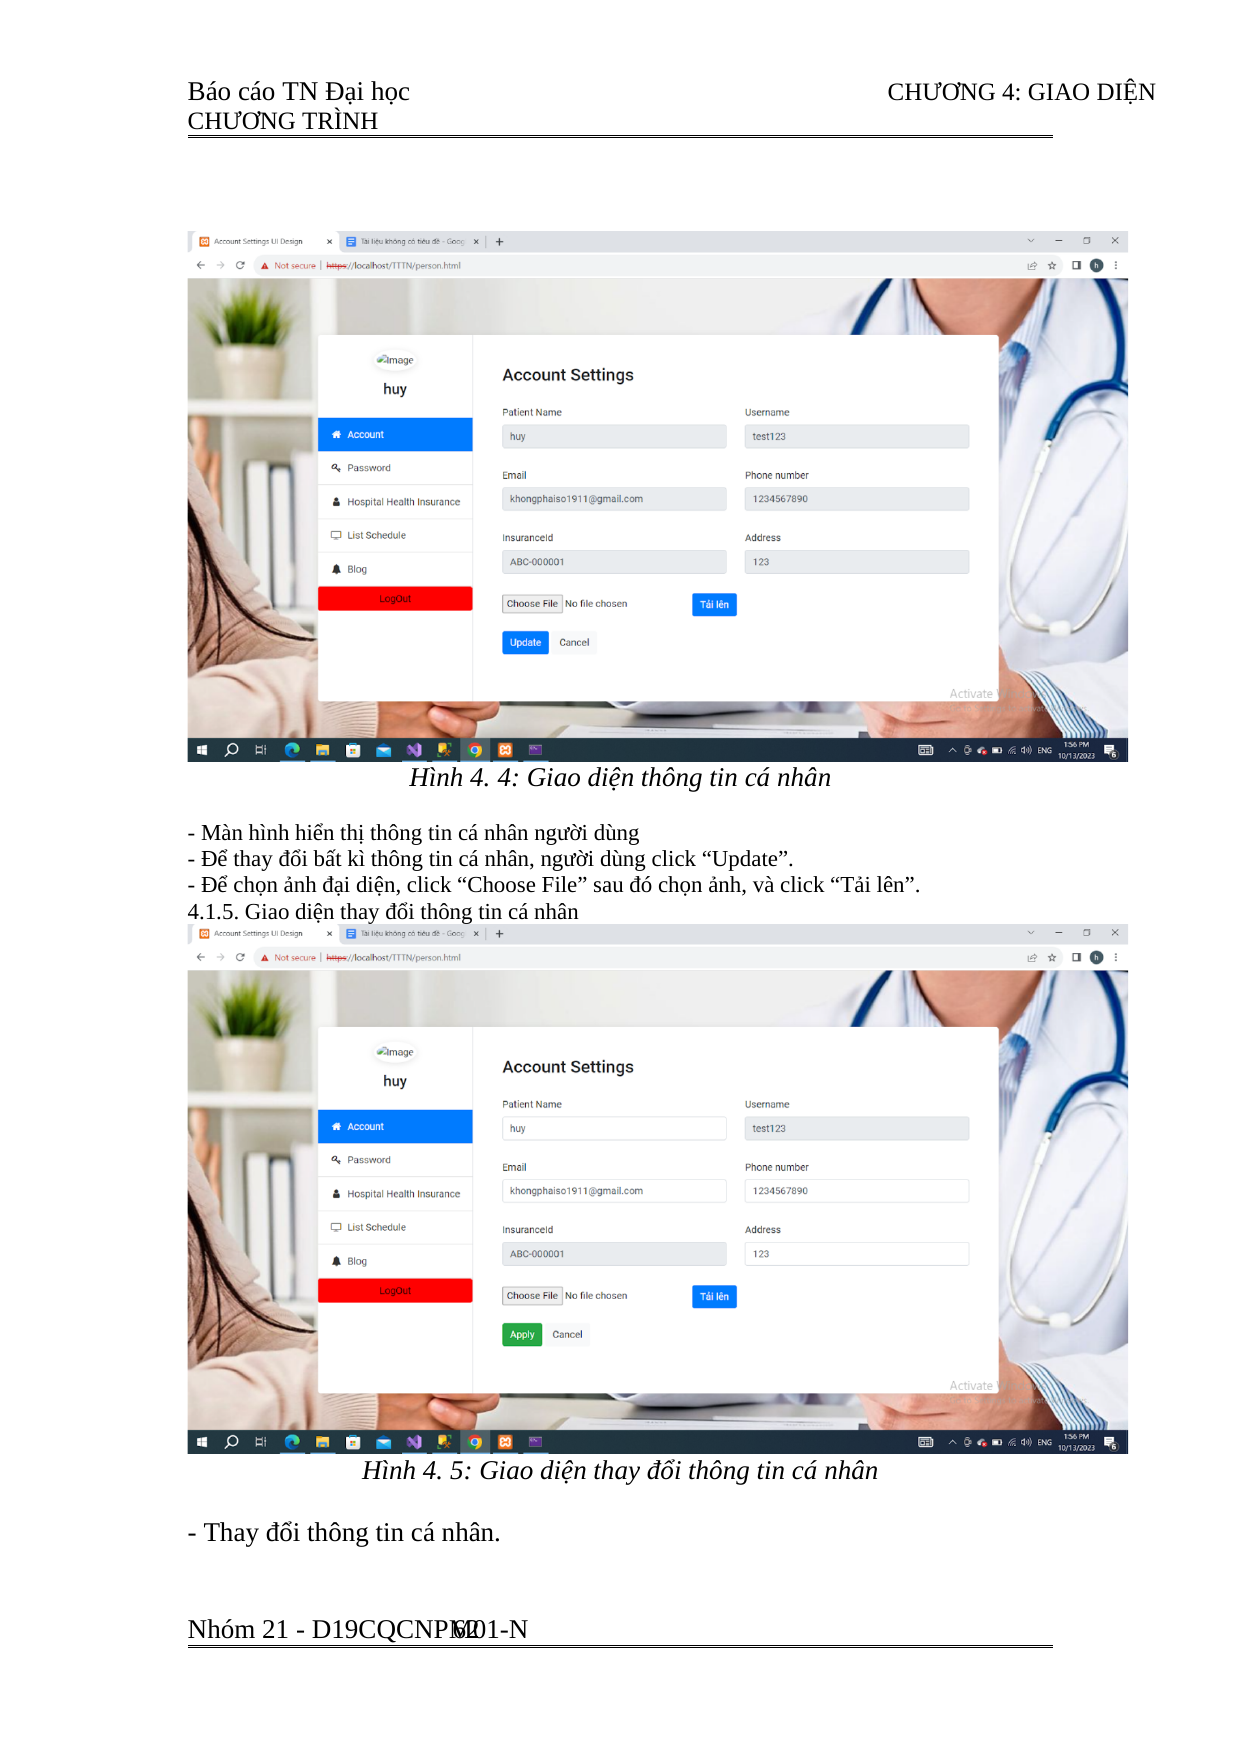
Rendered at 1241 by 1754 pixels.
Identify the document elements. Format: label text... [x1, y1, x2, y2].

picture [187, 231, 1129, 762]
text - Để chọn ảnh đại diện, click “Choose File” sau đó chọn ảnh, và click “Tải lên”. [187, 871, 1053, 898]
text 4.1.5. Giao diện thay đổi thông tin cá nhân [187, 898, 1053, 924]
text - Màn hình hiển thị thông tin cá nhân người dùng [187, 819, 1053, 845]
text - Để thay đổi bất kì thông tin cá nhân, người dùng click “Update”. [187, 845, 1053, 871]
text Hình 4. 5: Giao diện thay đổi thông tin cá nhân [187, 1454, 1053, 1485]
text Hình 4. 4: Giao diện thông tin cá nhân [187, 762, 1053, 792]
text - Thay đổi thông tin cá nhân. [187, 1516, 1053, 1547]
picture [187, 924, 1129, 1454]
